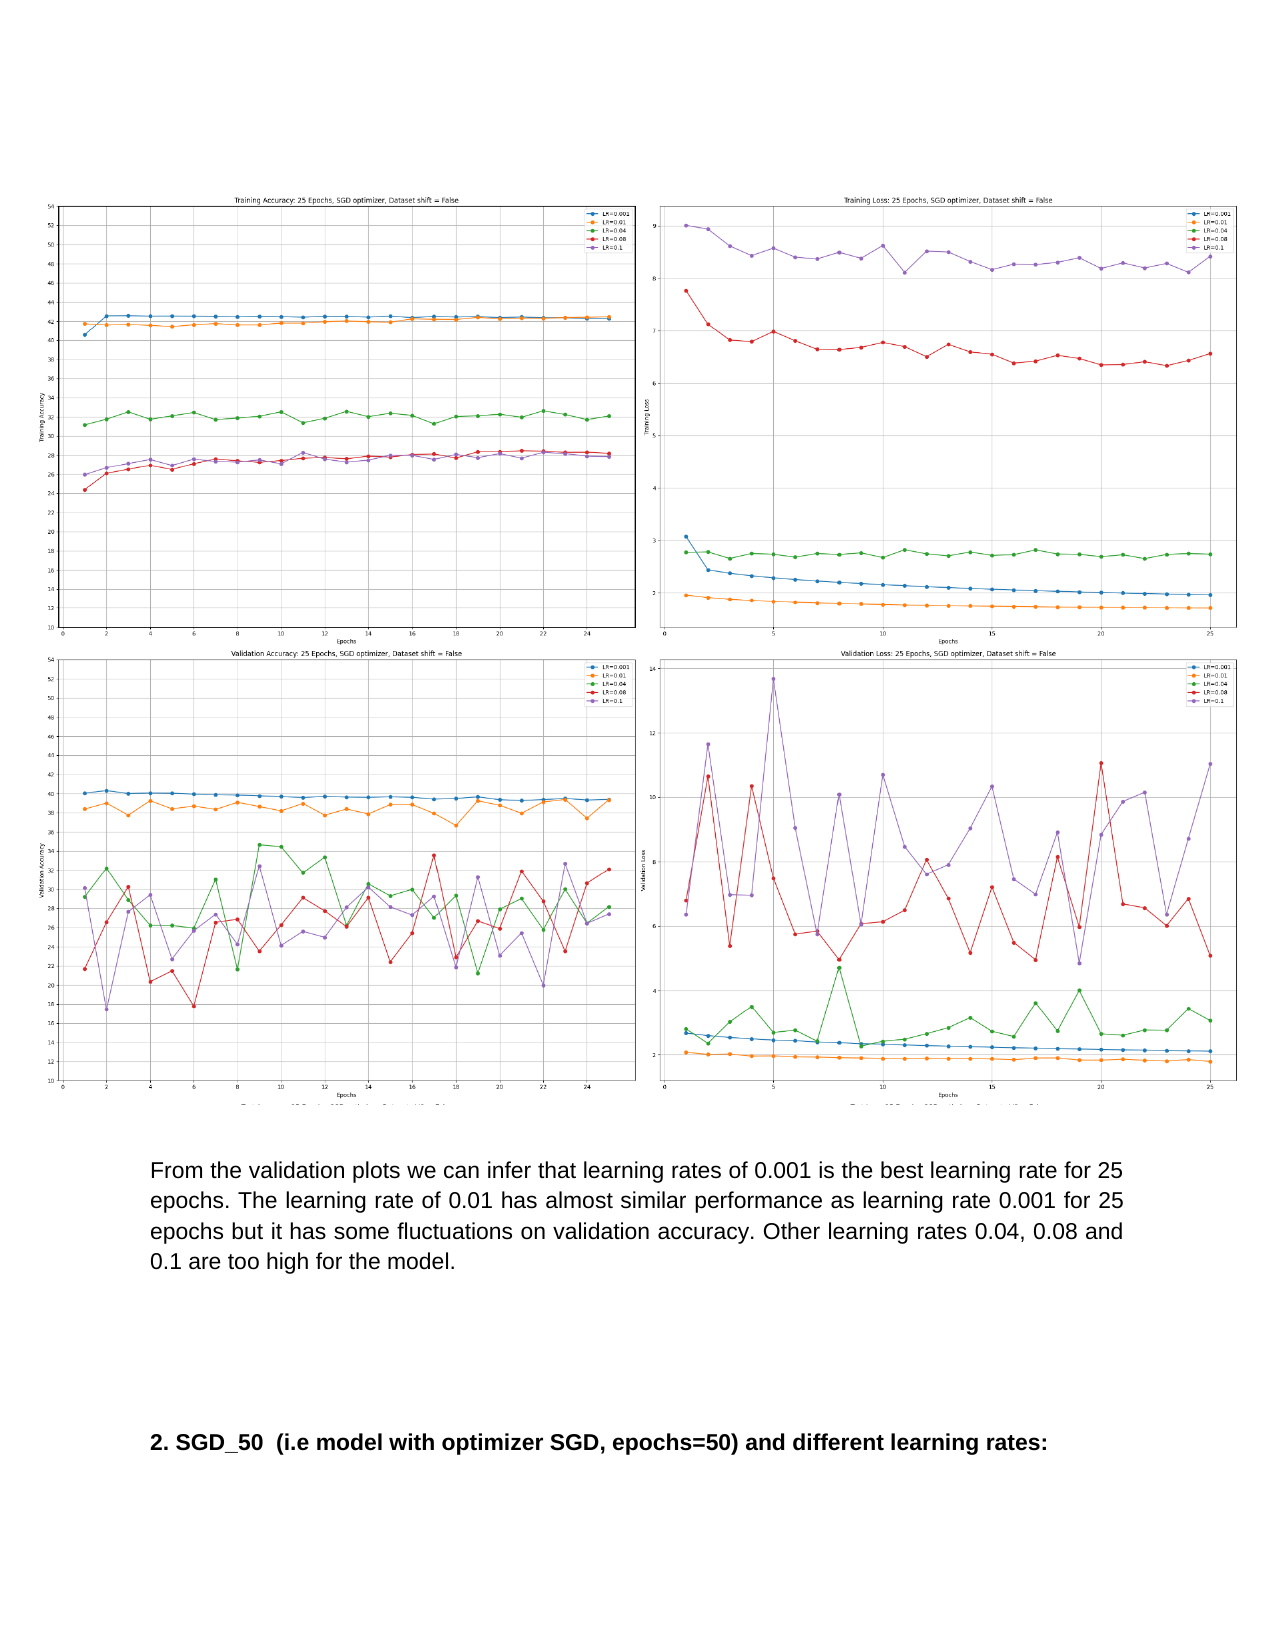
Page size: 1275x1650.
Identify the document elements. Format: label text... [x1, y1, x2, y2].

text From the validation plots we can infer that learning rates of 0.001 is the best learning rate for 25 epochs. The learning rate of 0.01 has almost similar performance as learning rate 0.001 for 25 epochs but it has some fluctuations on validation accuracy. Other learning rates 0.04, 0.08 and 0.1 are too high for the model. [150, 1157, 1125, 1274]
text 2. SGD_50 (i.e model with optimizer SGD, epochs=50) and different learning rates: [150, 1429, 1125, 1456]
picture [36, 194, 1240, 1105]
